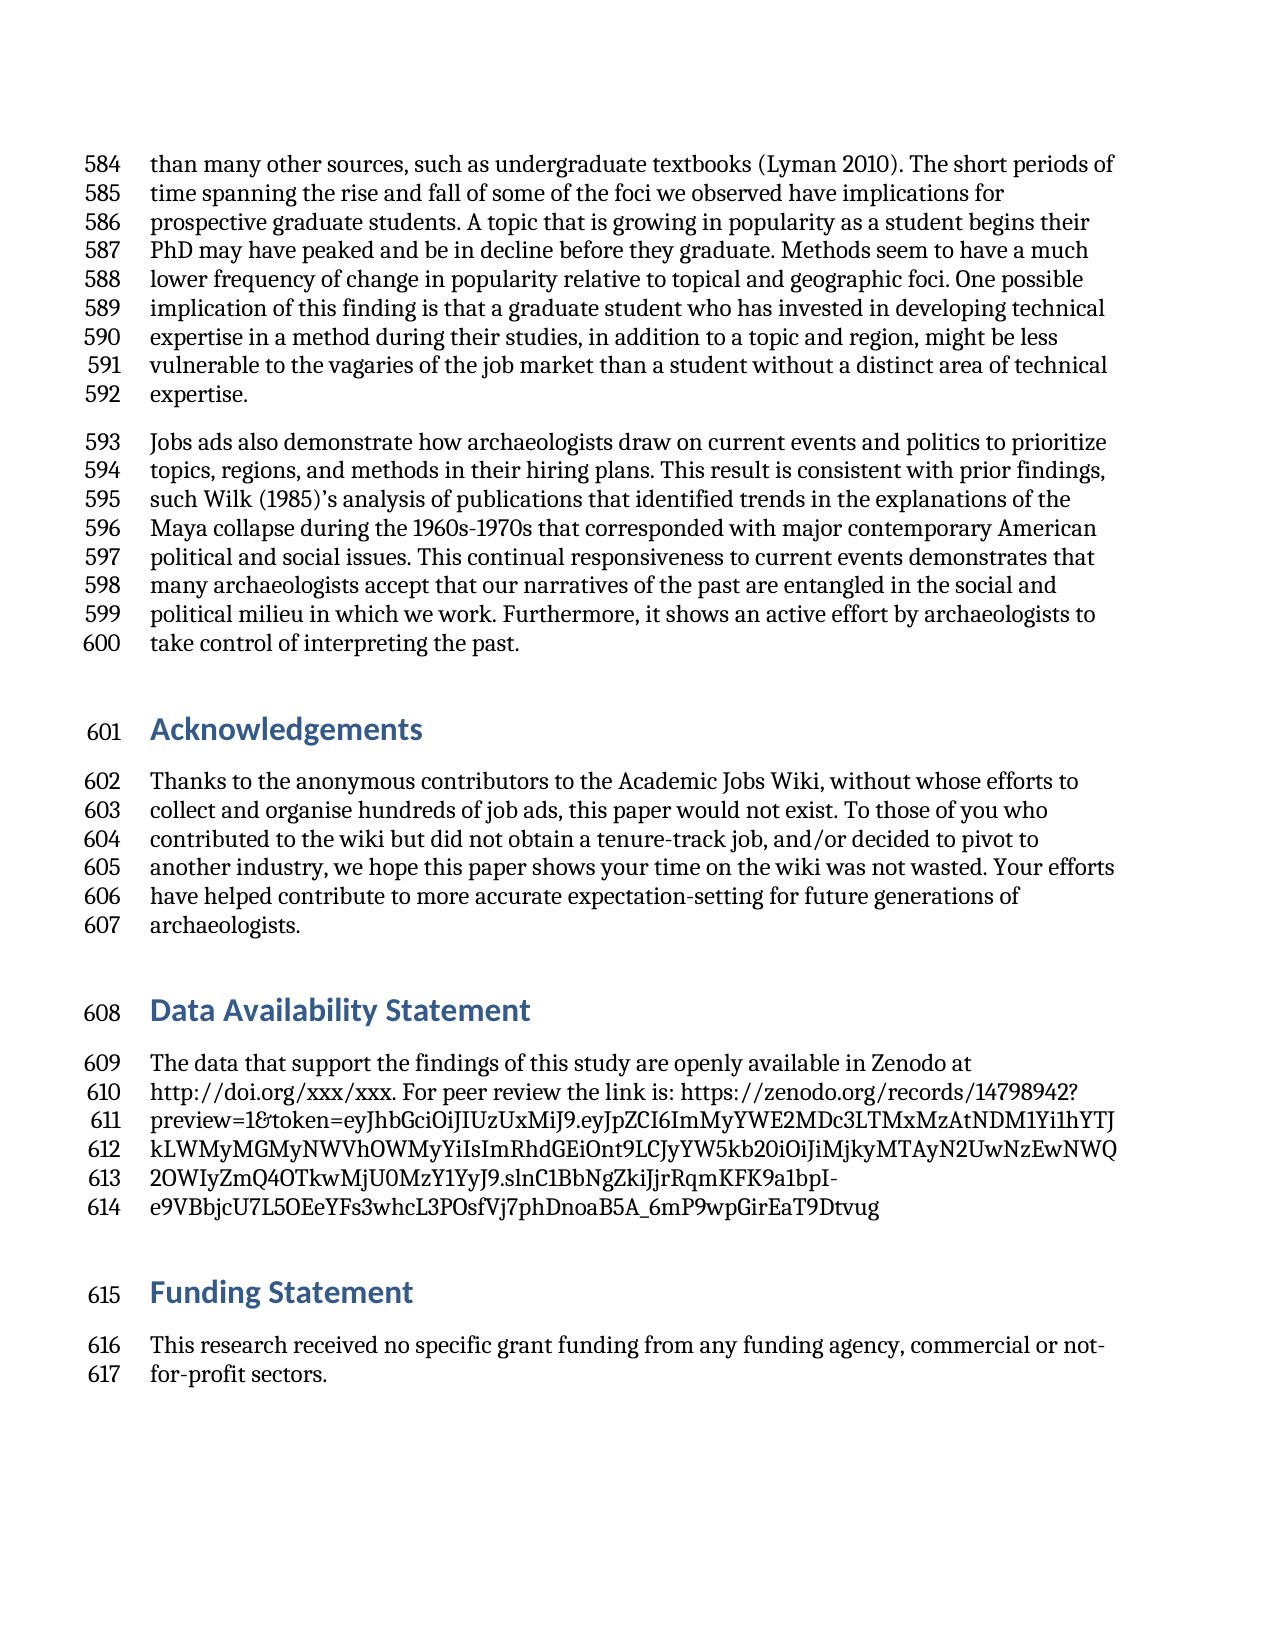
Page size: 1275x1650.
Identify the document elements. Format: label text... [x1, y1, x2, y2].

subtitle Funding Statement [150, 1271, 1125, 1312]
text Jobs ads also demonstrate how archaeologists draw on current events and politics to prioritize topics, regions, and methods in their hiring plans. This result is consistent with prior findings, such Wilk (1985)’s analysis of publications that identified trends in the explanations of the Maya collapse during the 1960s-1970s that corresponded with major contemporary American political and social issues. This continual responsiveness to current events demonstrates that many archaeologists accept that our narratives of the past are entangled in the social and political milieu in which we work. Furthermore, it shows an active effort by archaeologists to take control of interpreting the past. [150, 427, 1125, 657]
subtitle Data Availability Statement [150, 989, 1125, 1030]
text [150, 150, 1125, 409]
text This research received no specific grant funding from any funding agency, commercial or not-for-profit sectors. [150, 1331, 1125, 1388]
subtitle Acknowledgements [150, 707, 1125, 748]
text Thanks to the anonymous contributors to the Academic Jobs Wiki, without whose efforts to collect and organise hundreds of job ads, this paper would not exist. To those of you who contributed to the wiki but did not obtain a tenure-track job, and/or decided to pivot to another industry, we hope this paper shows your time on the wiki was not wasted. Your efforts have helped contribute to more accurate expectation-setting for future generations of archaeologists. [150, 767, 1125, 939]
text The data that support the findings of this study are openly available in Zenodo at http://doi.org/xxx/xxx. For peer review the link is: https://zenodo.org/records/14798942?preview=1&token=eyJhbGciOiJIUzUxMiJ9.eyJpZCI6ImMyYWE2MDc3LTMxMzAtNDM1Yi1hYTJkLWMyMGMyNWVhOWMyYiIsImRhdGEiOnt9LCJyYW5kb20iOiJiMjkyMTAyN2UwNzEwNWQ2OWIyZmQ4OTkwMjU0MzY1YyJ9.slnC1BbNgZkiJjrRqmKFK9a1bpI-e9VBbjcU7L5OEeYFs3whcL3POsfVj7phDnoaB5A_6mP9wpGirEaT9Dtvug [150, 1049, 1125, 1221]
